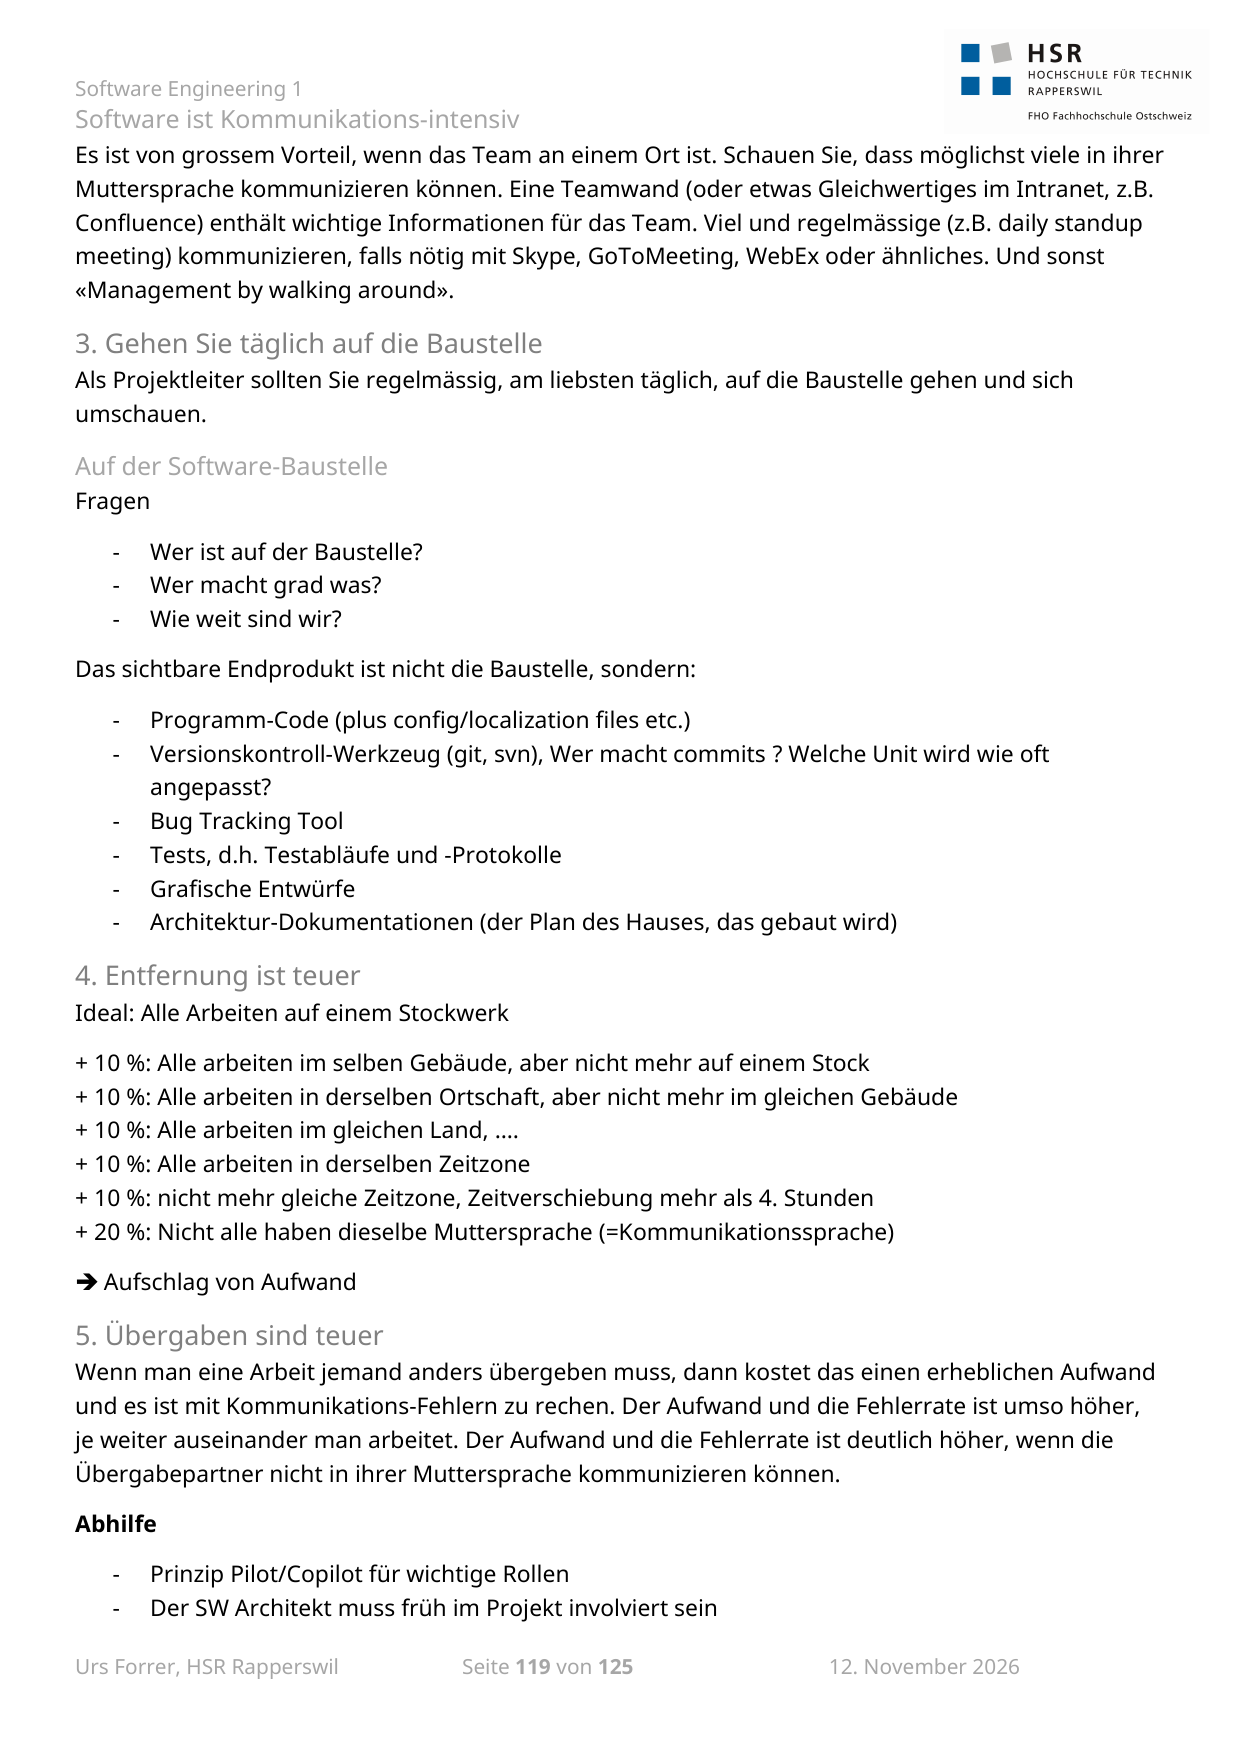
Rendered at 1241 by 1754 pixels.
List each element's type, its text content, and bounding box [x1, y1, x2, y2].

list Wie weit sind wir? [112, 603, 1165, 634]
list Wer ist auf der Baustelle? [112, 536, 1165, 567]
text Aufschlag von Aufwand [75, 1266, 1165, 1297]
list Wer macht grad was? [112, 569, 1165, 601]
subtitle 3. Gehen Sie täglich auf die Baustelle [75, 324, 1165, 361]
list Programm-Code (plus config/localization files etc.) [112, 704, 1165, 735]
text Ideal: Alle Arbeiten auf einem Stockwerk [75, 997, 1165, 1028]
subtitle 4. Entfernung ist teuer [75, 957, 1165, 994]
picture [943, 29, 1210, 134]
list Der SW Architekt muss früh im Projekt involviert sein [112, 1592, 1165, 1623]
text Es ist von grossem Vorteil, wenn das Team an einem Ort ist. Schauen Sie, dass möglichst viele in ihrer Muttersprache kommunizieren können. Eine Teamwand (oder etwas Gleichwertiges im Intranet, z.B. Confluence) enthält wichtige Informationen für das Team. Viel und regelmässige (z.B. daily standup meeting) kommunizieren, falls nötig mit Skype, GoToMeeting, WebEx oder ähnliches. Und sonst «Management by walking around». [75, 139, 1165, 305]
text Abhilfe [75, 1508, 1165, 1539]
list Tests, d.h. Testabläufe und -Protokolle [112, 839, 1165, 870]
list Bug Tracking Tool [112, 805, 1165, 836]
list Versionskontroll-Werkzeug (git, svn), Wer macht commits ? Welche Unit wird wie oft angepasst? [112, 738, 1165, 803]
text Fragen [75, 485, 1165, 516]
subtitle Software ist Kommunikations-intensiv [75, 102, 1165, 136]
list Architektur-Dokumentationen (der Plan des Hauses, das gebaut wird) [112, 906, 1165, 938]
list Prinzip Pilot/Copilot für wichtige Rollen [112, 1558, 1165, 1590]
list Grafische Entwürfe [112, 873, 1165, 904]
text Wenn man eine Arbeit jemand anders übergeben muss, dann kostet das einen erheblichen Aufwand und es ist mit Kommunikations-Fehlern zu rechen. Der Aufwand und die Fehlerrate ist umso höher, je weiter auseinander man arbeitet. Der Aufwand und die Fehlerrate ist deutlich höher, wenn die Übergabepartner nicht in ihrer Muttersprache kommunizieren können. [75, 1356, 1165, 1489]
subtitle 5. Übergaben sind teuer [75, 1317, 1165, 1353]
text Als Projektleiter sollten Sie regelmässig, am liebsten täglich, auf die Baustelle gehen und sich umschauen. [75, 364, 1165, 429]
subtitle Auf der Software-Baustelle [75, 448, 1165, 482]
text + 10 %: Alle arbeiten im selben Gebäude, aber nicht mehr auf einem Stock + 10 %: Alle arbeiten in derselben Ortschaft, aber nicht mehr im gleichen Gebäude + 10 %: Alle arbeiten im gleichen Land, …. + 10 %: Alle arbeiten in derselben Zeitzone + 10 %: nicht mehr gleiche Zeitzone, Zeitverschiebung mehr als 4. Stunden + 20 %: Nicht alle haben dieselbe Muttersprache (=Kommunikationssprache) [75, 1047, 1165, 1247]
text Das sichtbare Endprodukt ist nicht die Baustelle, sondern: [75, 653, 1165, 685]
